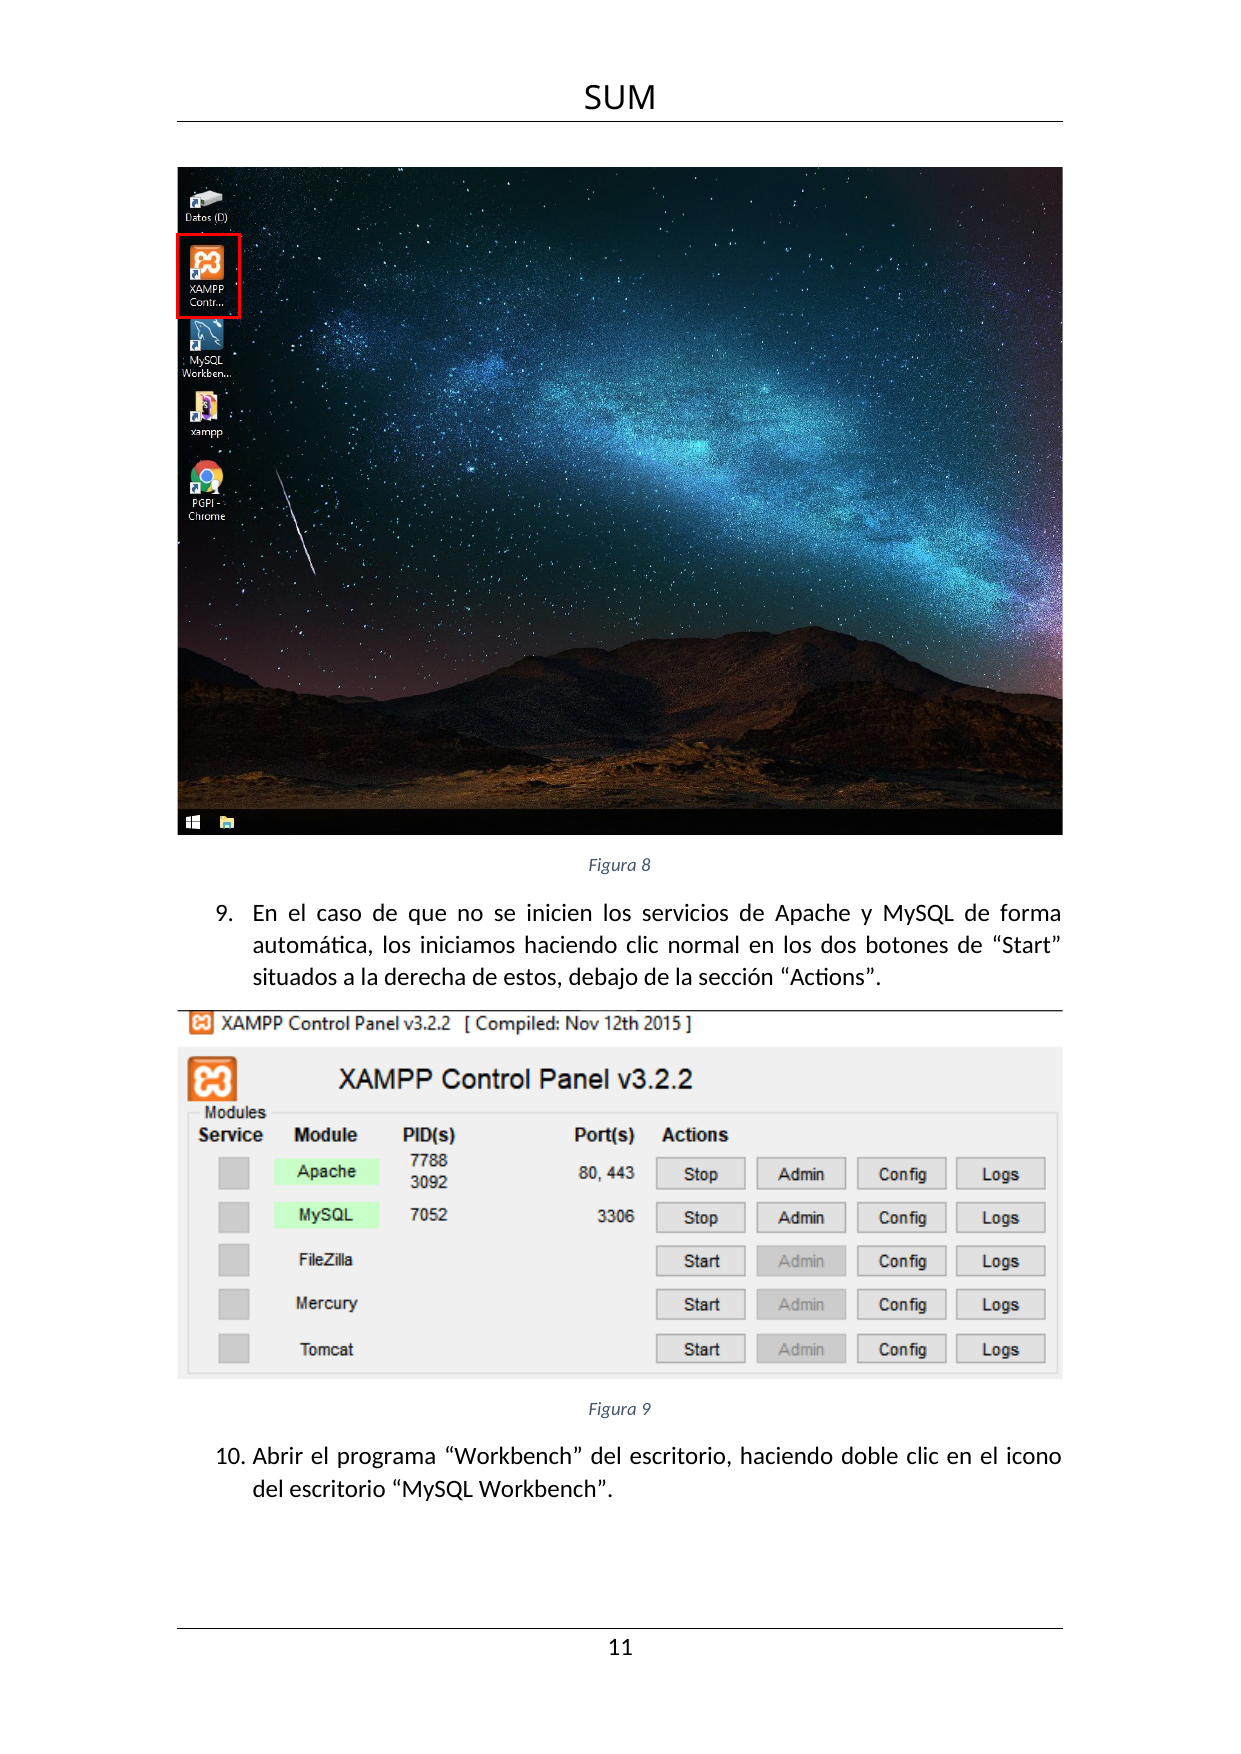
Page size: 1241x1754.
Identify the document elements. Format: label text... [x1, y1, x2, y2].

list Abrir el programa “Workbench” del escritorio, haciendo doble clic en el icono del escritorio “MySQL Workbench”. [215, 1440, 1063, 1504]
picture [179, 236, 238, 316]
picture [177, 167, 1063, 835]
list En el caso de que no se inicien los servicios de Apache y MySQL de forma automática, los iniciamos haciendo clic normal en los dos botones de “Start” situados a la derecha de estos, debajo de la sección “Actions”. [215, 897, 1063, 992]
picture [177, 1010, 1063, 1379]
text Figura 8 [177, 853, 1063, 876]
text Figura 9 [177, 1397, 1063, 1419]
